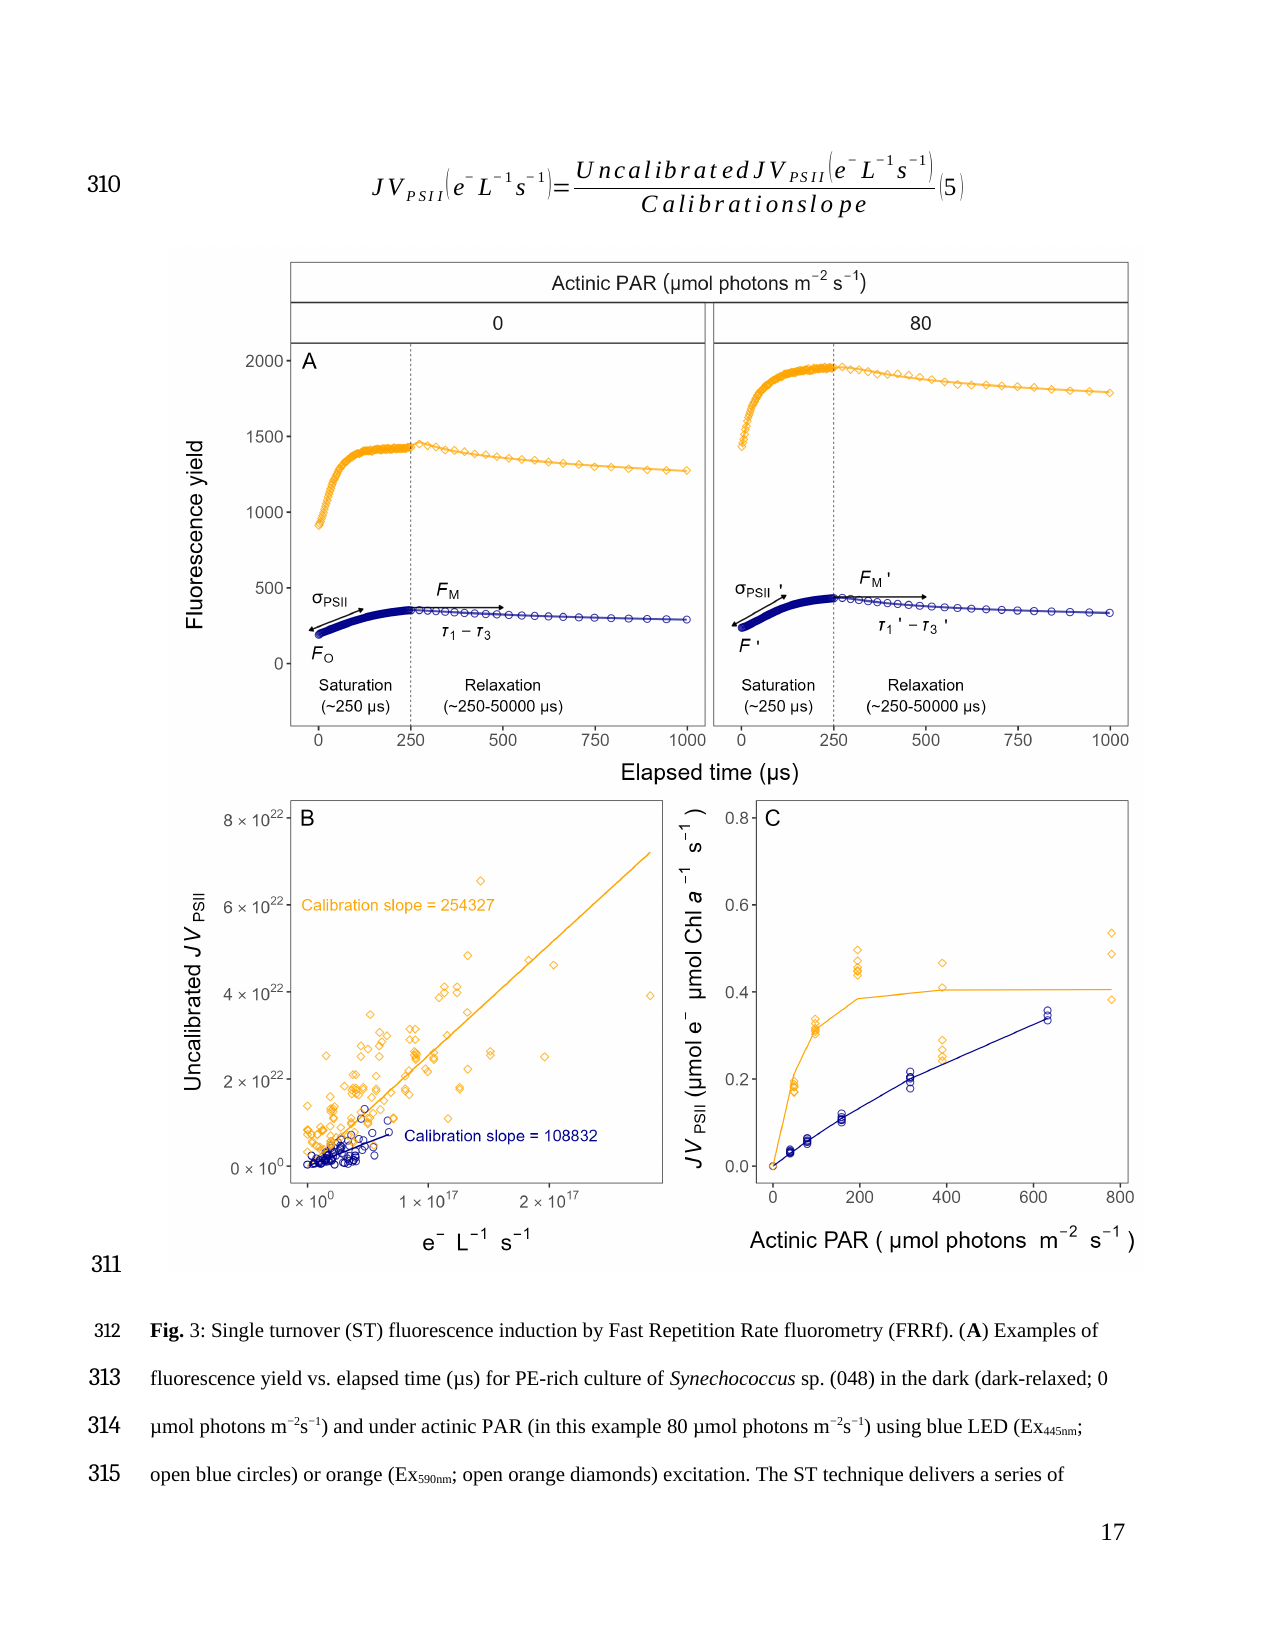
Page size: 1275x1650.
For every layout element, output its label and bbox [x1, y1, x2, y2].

text [150, 1318, 1125, 1486]
picture [168, 246, 1144, 1273]
